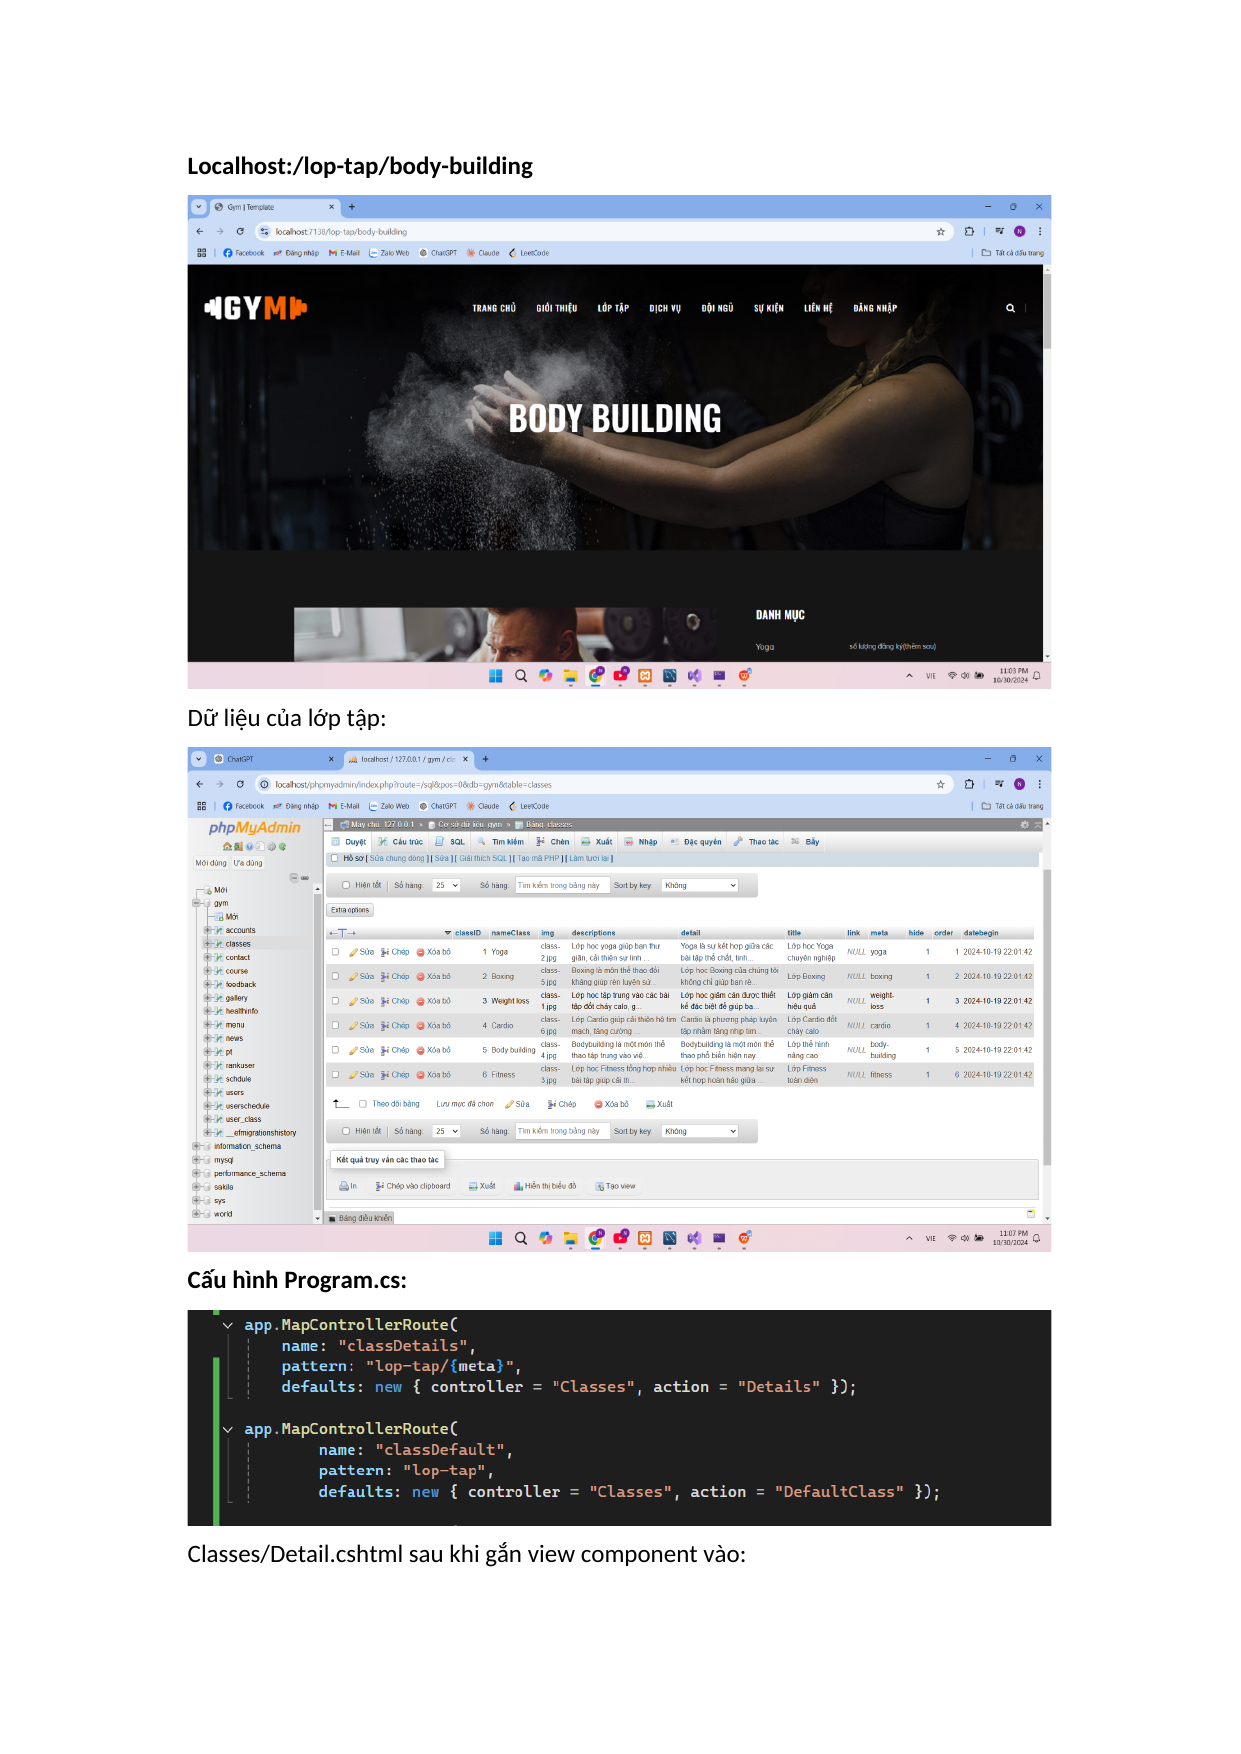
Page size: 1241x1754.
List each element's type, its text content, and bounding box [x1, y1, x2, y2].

picture [187, 1310, 1052, 1526]
list Dữ liệu của lớp tập: [187, 702, 1053, 732]
list Localhost:/lop-tap/body-building [187, 150, 1053, 181]
list Classes/Detail.cshtml sau khi gắn view component vào: [187, 1538, 1053, 1569]
list Cấu hình Program.cs: [187, 1264, 1053, 1295]
picture [187, 195, 1052, 689]
picture [187, 747, 1052, 1252]
